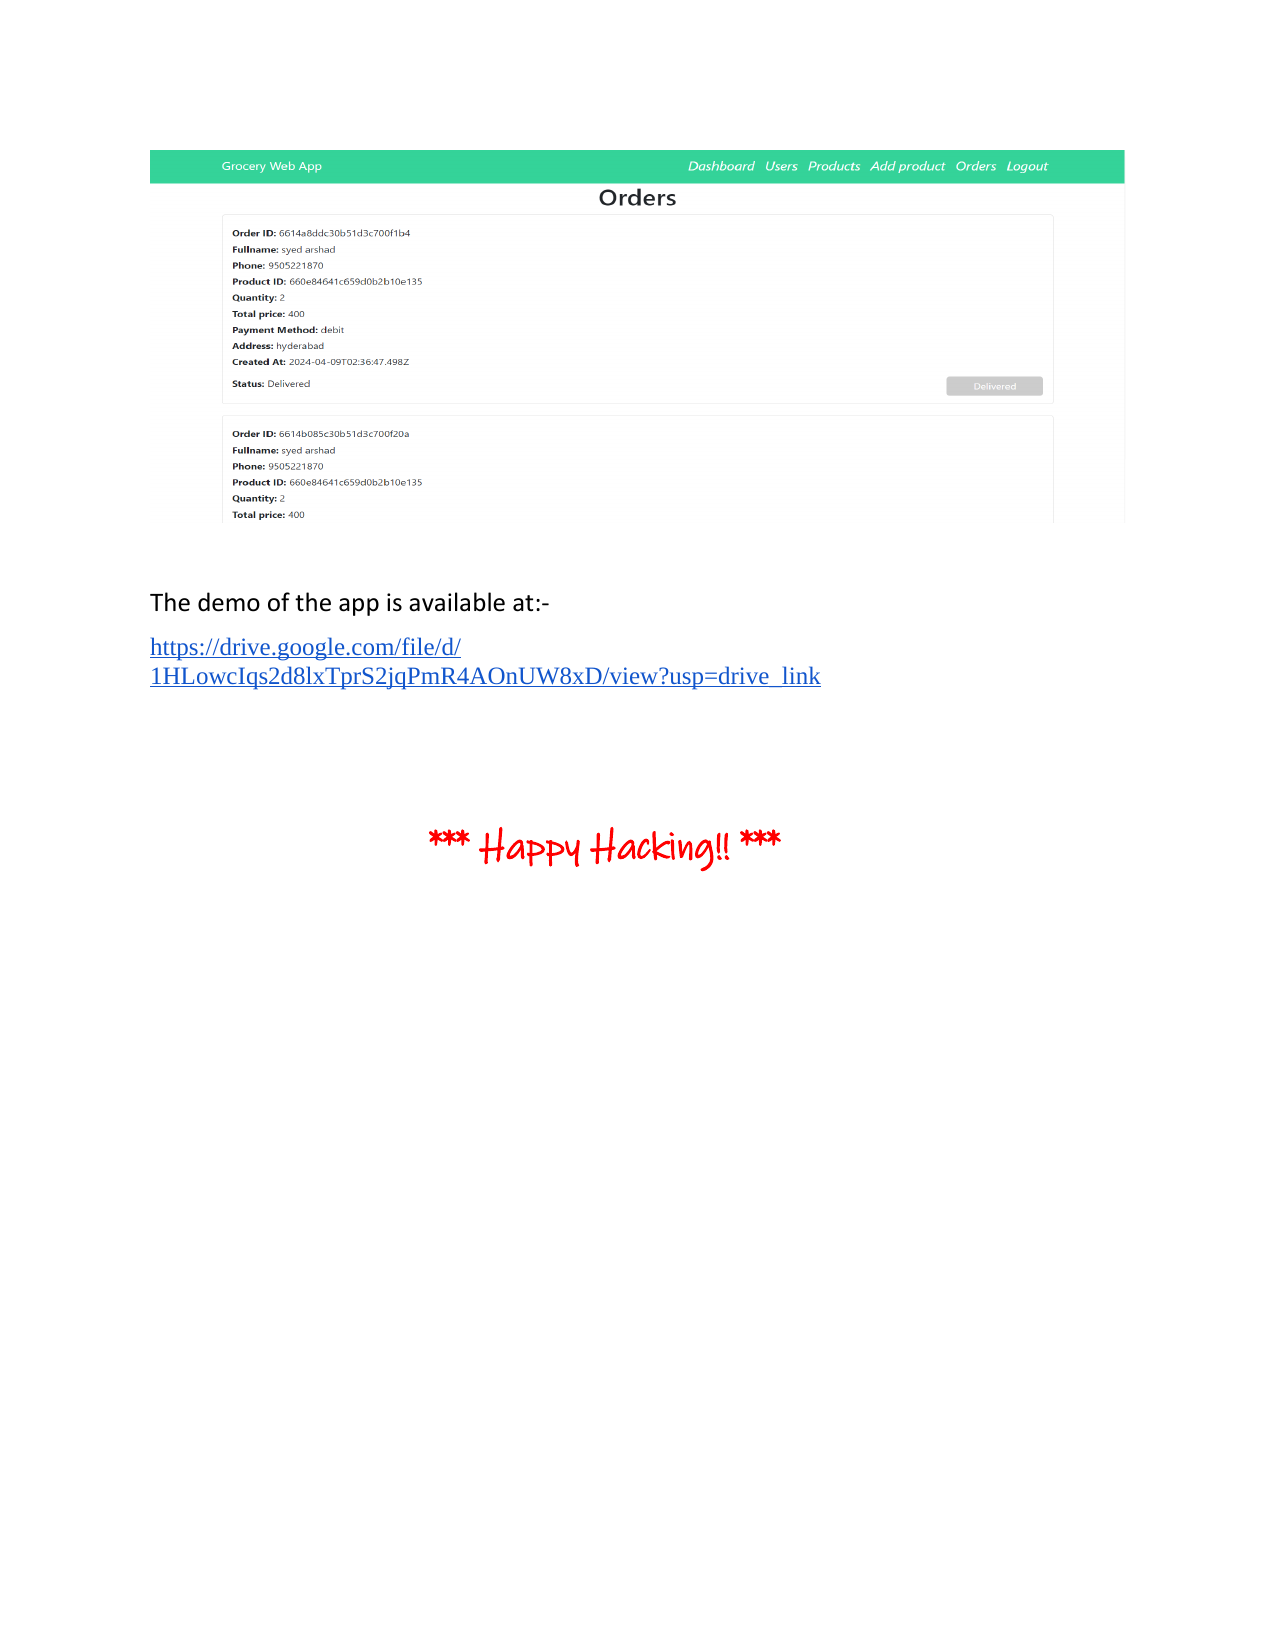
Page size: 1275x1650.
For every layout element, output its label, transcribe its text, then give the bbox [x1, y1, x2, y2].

picture [150, 150, 1125, 523]
text The demo of the app is available at:- [150, 585, 882, 618]
text *** Happy Hacking!! *** [150, 821, 1125, 866]
text https://drive.google.com/file/d/1HLowcIqs2d8lxTprS2jqPmR4AOnUW8xD/view?usp=drive_link [150, 632, 882, 689]
